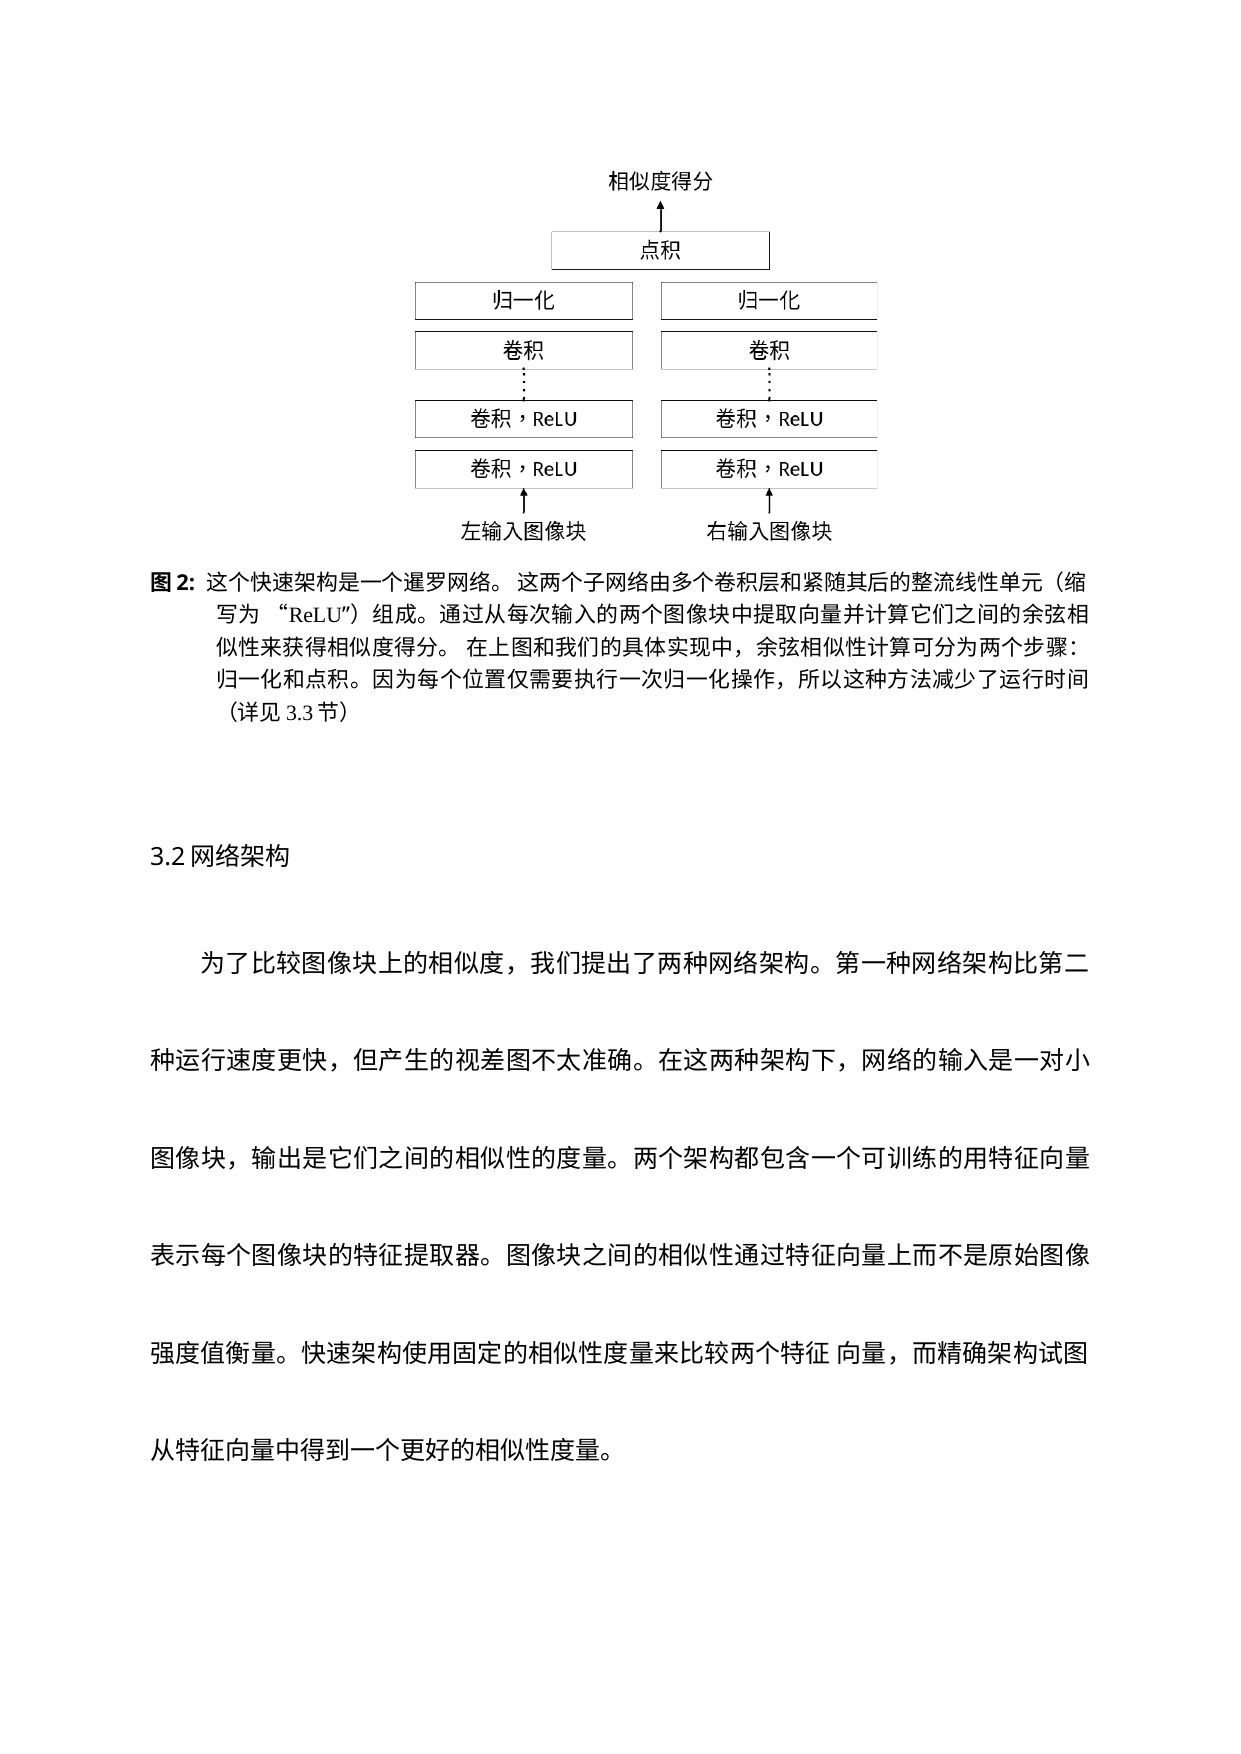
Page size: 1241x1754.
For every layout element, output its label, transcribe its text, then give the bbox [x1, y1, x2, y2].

text 为了比较图像块上的相似度，我们提出了两种网络架构。第一种网络架构比第二种运行速度更快，但产生的视差图不太准确。在这两种架构下，网络的输入是一对小图像块，输出是它们之间的相似性的度量。两个架构都包含一个可训练的用特征向量表示每个图像块的特征提取器。图像块之间的相似性通过特征向量上而不是原始图像强度值衡量。快速架构使用固定的相似性度量来比较两个特征 向量，而精确架构试图从特征向量中得到一个更好的相似性度量。 [150, 929, 1090, 1481]
text 3.2网络架构 [150, 822, 1090, 887]
text 图2: 这个快速架构是一个暹罗网络。 这两个子网络由多个卷积层和紧随其后的整流线性单元（缩​​写为 “ReLU”）组成。通过从每次输入的两个图像块中提取向量并计算它们之间的余弦相似性来获得相似度得分。 在上图和我们的具体实现中，余弦相似性计算可分为两个步骤：归一化和点积。因为每个位置仅需要执行一次归一化操作，所以这种方法减少了运行时间（详见3.3节） [150, 564, 1090, 727]
